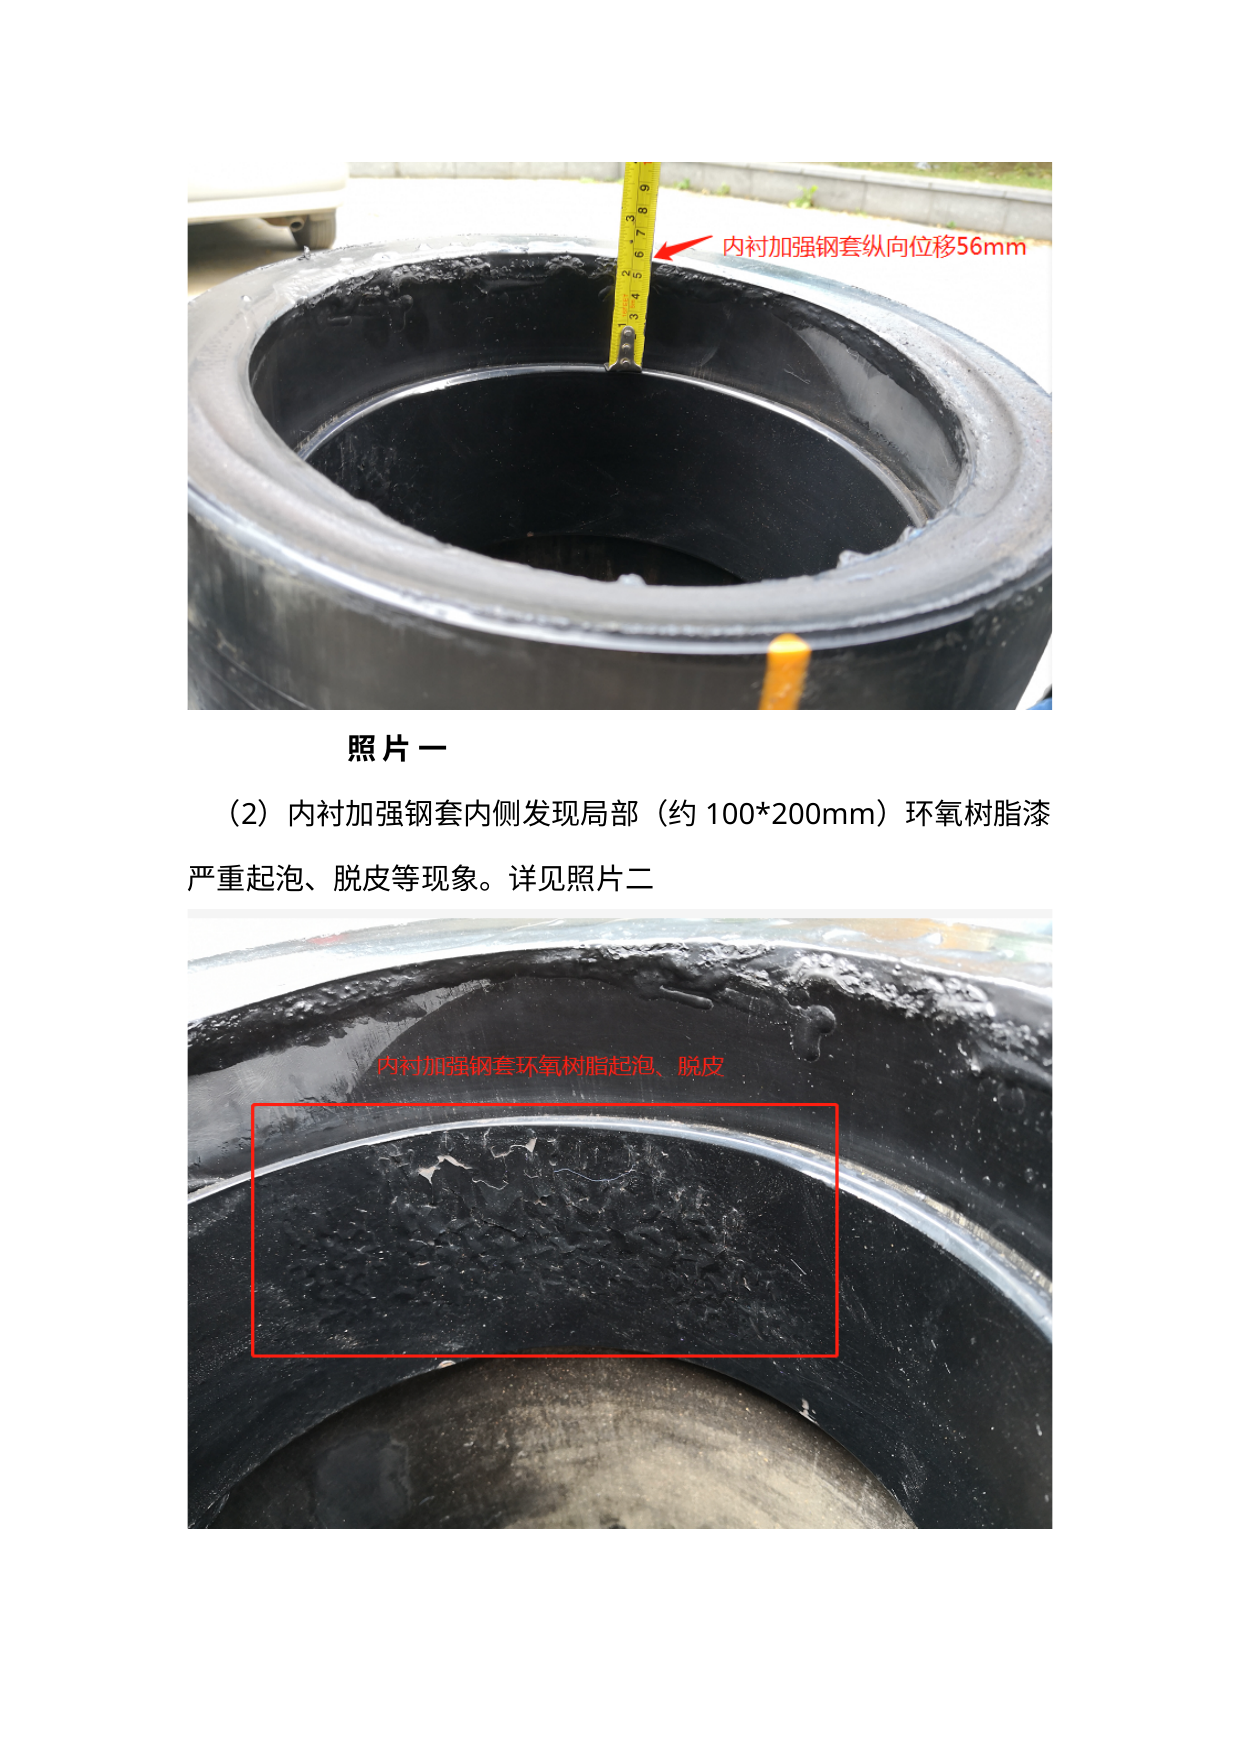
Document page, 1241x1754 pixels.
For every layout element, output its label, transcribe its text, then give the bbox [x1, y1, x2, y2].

picture [187, 909, 1053, 1529]
list 照 片 一 [187, 714, 1053, 779]
picture [187, 162, 1053, 710]
list （2）内衬加强钢套内侧发现局部（约100*200mm）环氧树脂漆严重起泡、脱皮等现象。详见照片二 [187, 779, 1053, 909]
